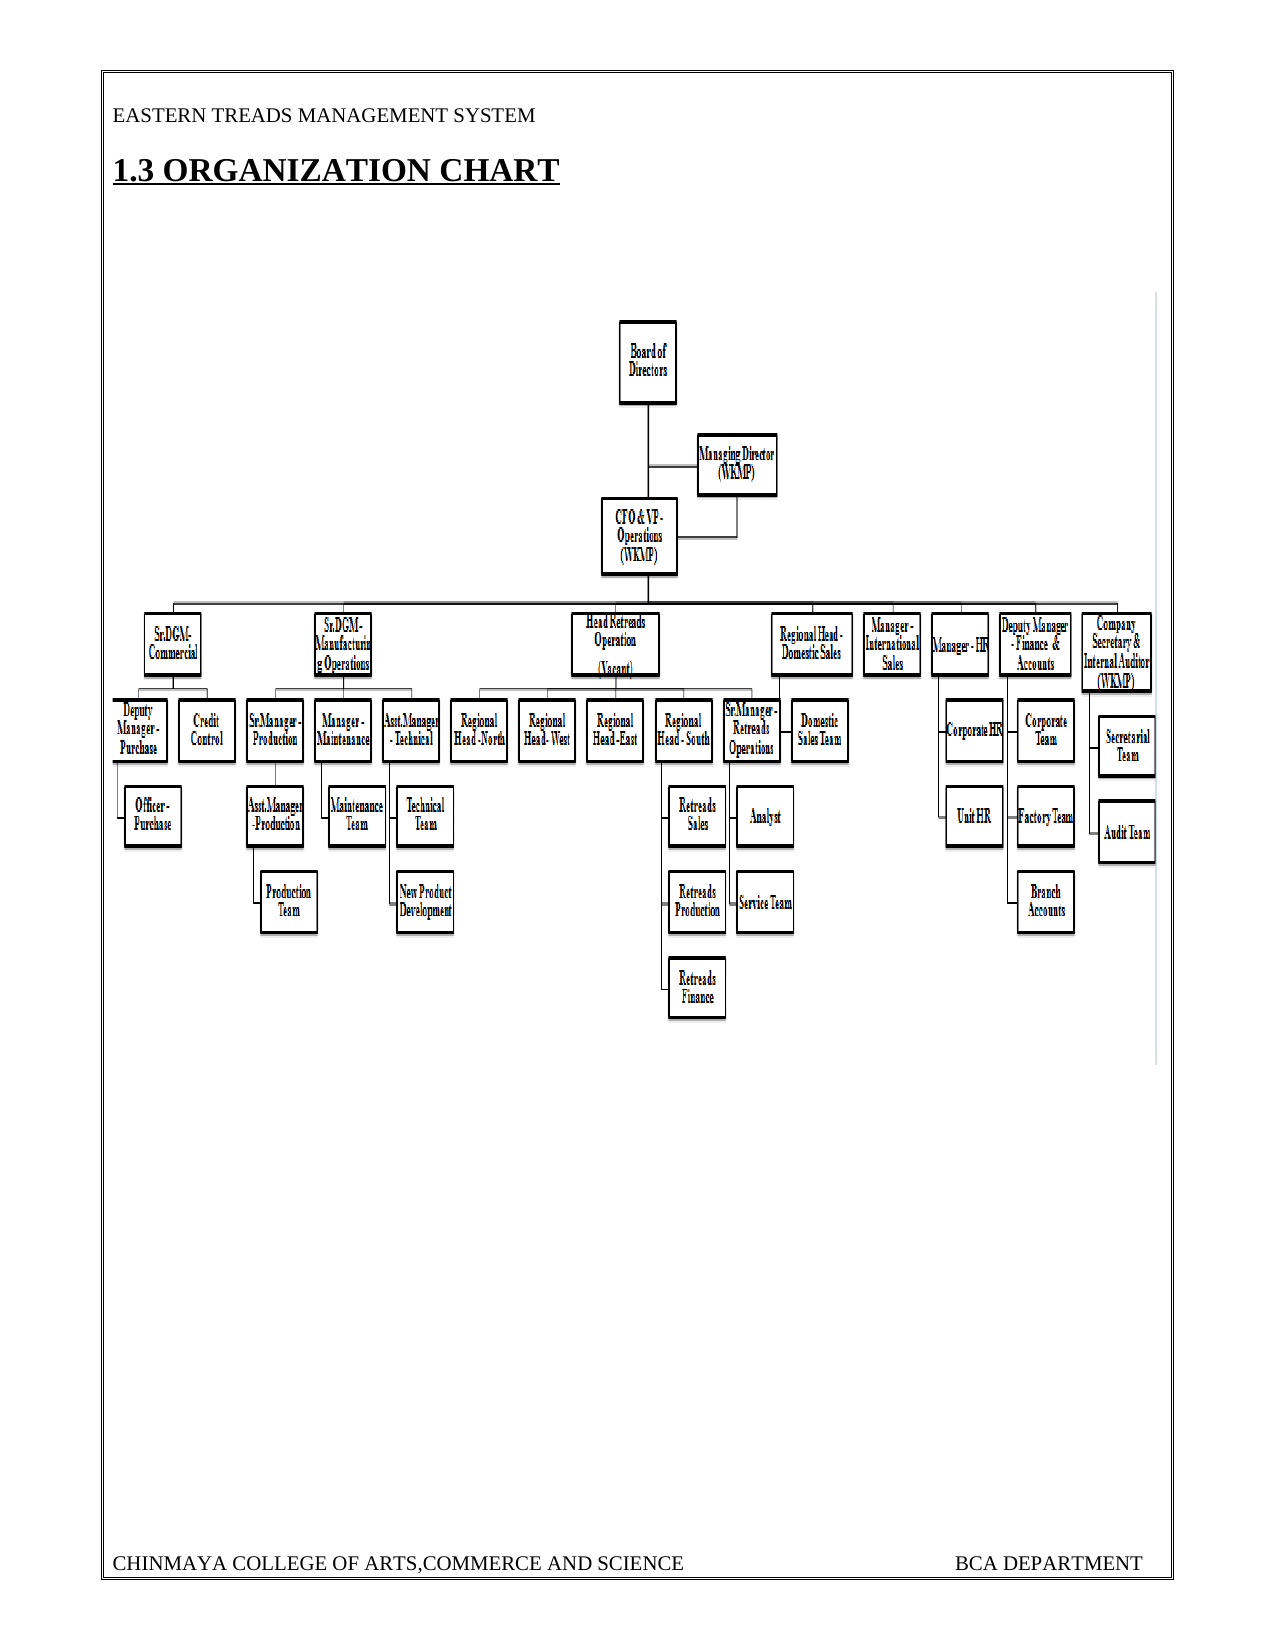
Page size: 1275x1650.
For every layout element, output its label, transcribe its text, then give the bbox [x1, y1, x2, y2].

text 1.3 ORGANIZATION CHART [112, 150, 1162, 188]
picture [112, 292, 1158, 1065]
